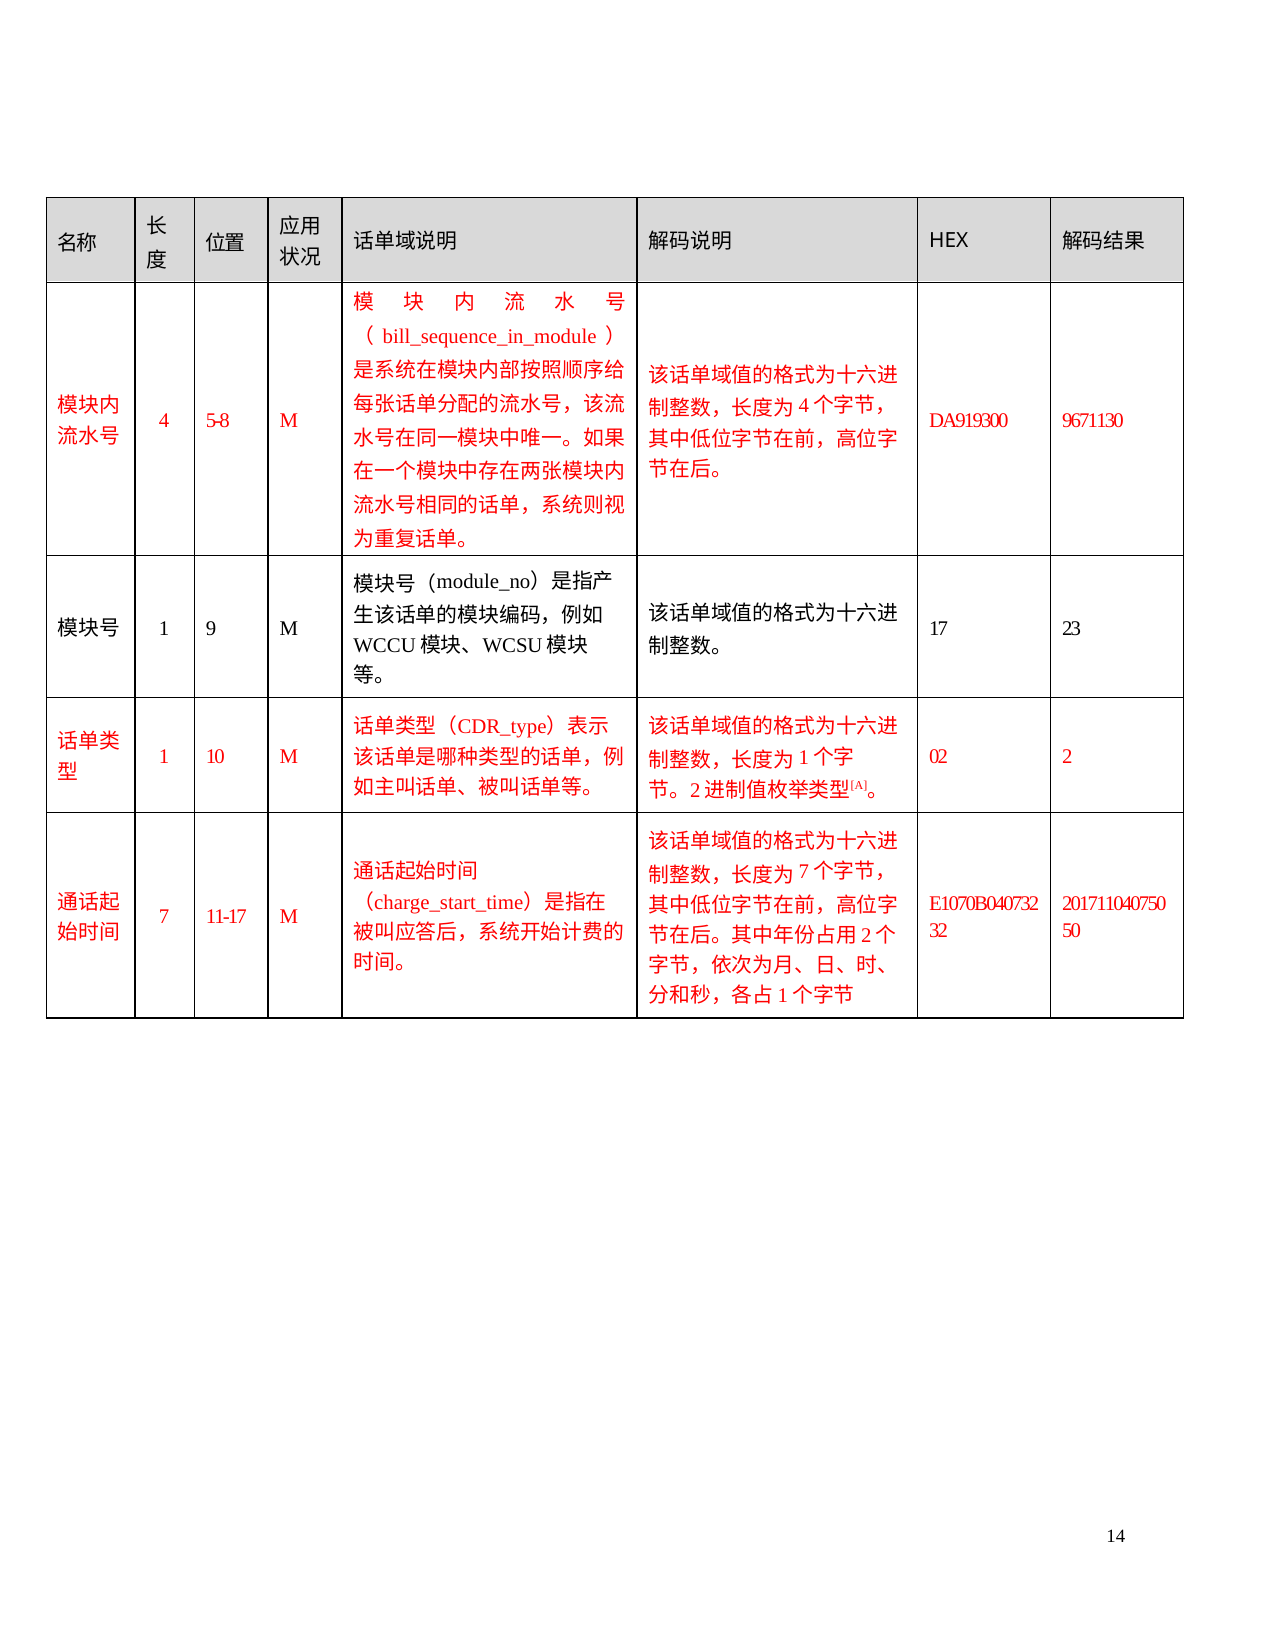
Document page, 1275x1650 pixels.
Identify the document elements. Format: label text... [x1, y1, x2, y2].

table_cell 通话起始时间（charge_start_time）是指在被叫应答后，系统开始计费的时间。 [343, 813, 636, 1017]
table_cell 9 [195, 556, 267, 697]
table_cell 20171104075050 [1051, 813, 1183, 1017]
table_cell 1 [136, 556, 194, 697]
table_header 长度 [136, 198, 194, 281]
table_cell 话单类型 [47, 698, 134, 812]
table_header HEX [918, 198, 1050, 281]
table_header 名称 [47, 198, 134, 281]
table_cell 该话单域值的格式为十六进制整数。 [638, 556, 917, 697]
table_cell 模块号 [47, 556, 134, 697]
table_cell 话单类型（CDR_type）表示该话单是哪种类型的话单，例如主叫话单、被叫话单等。 [343, 698, 636, 812]
table_cell M [269, 698, 341, 812]
table_header 解码结果 [1051, 198, 1183, 281]
table_header 应用状况 [269, 198, 341, 281]
table_cell 该话单域值的格式为十六进制整数，长度为1个字节。2进制值枚举类型[A]。 [638, 698, 917, 812]
table_cell M [269, 283, 341, 555]
table_cell E1070B04073232 [918, 813, 1050, 1017]
table_header 解码说明 [638, 198, 917, 281]
table_header 话单域说明 [343, 198, 636, 281]
table_cell 9671130 [1051, 283, 1183, 555]
table_cell 10 [195, 698, 267, 812]
table_cell 23 [1051, 556, 1183, 697]
table_cell 5-8 [195, 283, 267, 555]
table_cell 17 [918, 556, 1050, 697]
table_cell 4 [136, 283, 194, 555]
table_cell M [269, 813, 341, 1017]
table_cell 2 [1051, 698, 1183, 812]
table_cell 02 [918, 698, 1050, 812]
table_cell 1 [136, 698, 194, 812]
table_cell 该话单域值的格式为十六进制整数，长度为4个字节，其中低位字节在前，高位字节在后。 [638, 283, 917, 555]
table_cell 模块内流水号（bill_sequence_in_module）是系统在模块内部按照顺序给每张话单分配的流水号，该流水号在同一模块中唯一。如果在一个模块中存在两张模块内流水号相同的话单，系统则视为重复话单。 [343, 283, 636, 555]
table_cell M [269, 556, 341, 697]
table_cell 通话起始时间 [47, 813, 134, 1017]
table_cell 模块内流水号 [47, 283, 134, 555]
table_cell 该话单域值的格式为十六进制整数，长度为7个字节，其中低位字节在前，高位字节在后。其中年份占用2个字节，依次为月、日、时、分和秒，各占1个字节 [638, 813, 917, 1017]
table_header 位置 [195, 198, 267, 281]
table_cell 7 [136, 813, 194, 1017]
table_cell DA919300 [918, 283, 1050, 555]
table_cell 11-17 [195, 813, 267, 1017]
table_cell 模块号（module_no）是指产生该话单的模块编码，例如WCCU模块、WCSU模块等。 [343, 556, 636, 697]
